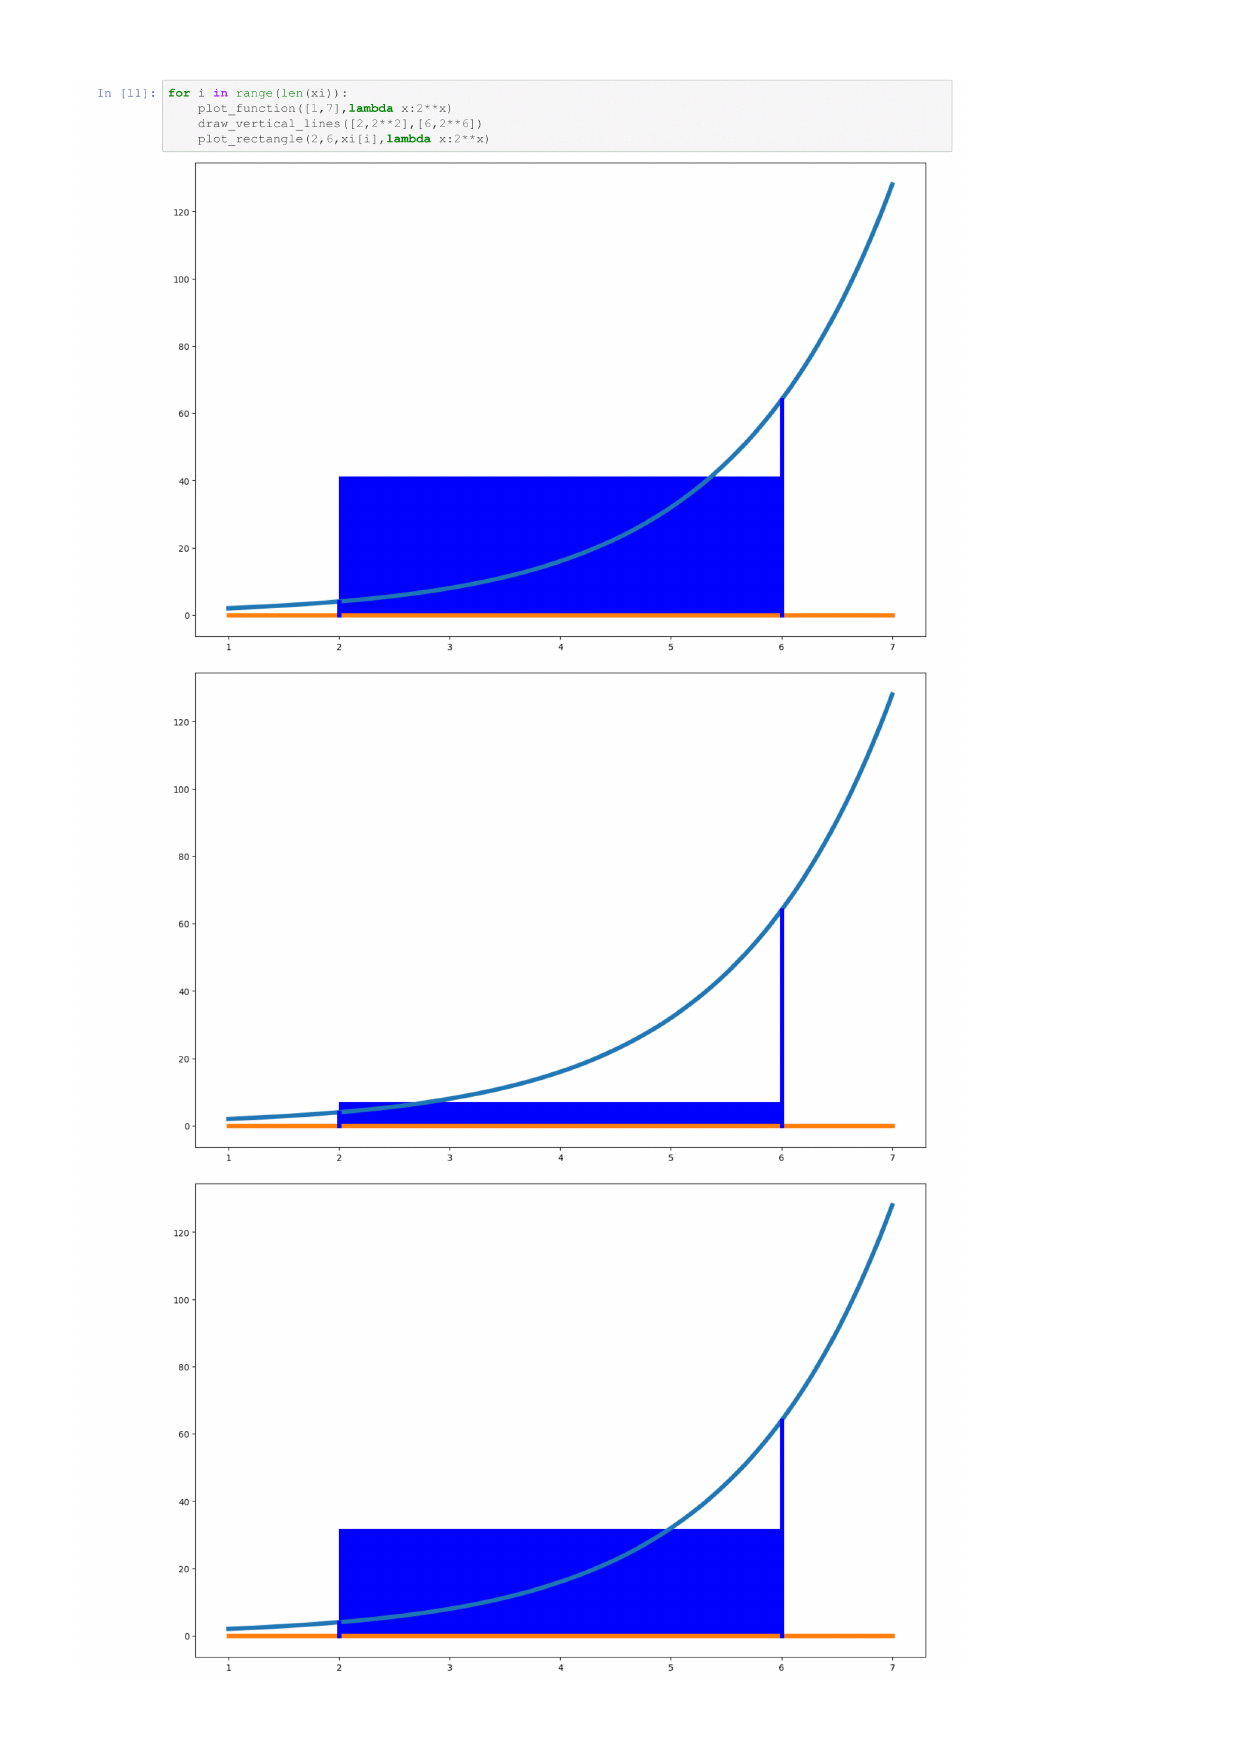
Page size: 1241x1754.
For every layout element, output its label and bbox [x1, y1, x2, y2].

picture [75, 75, 965, 1679]
